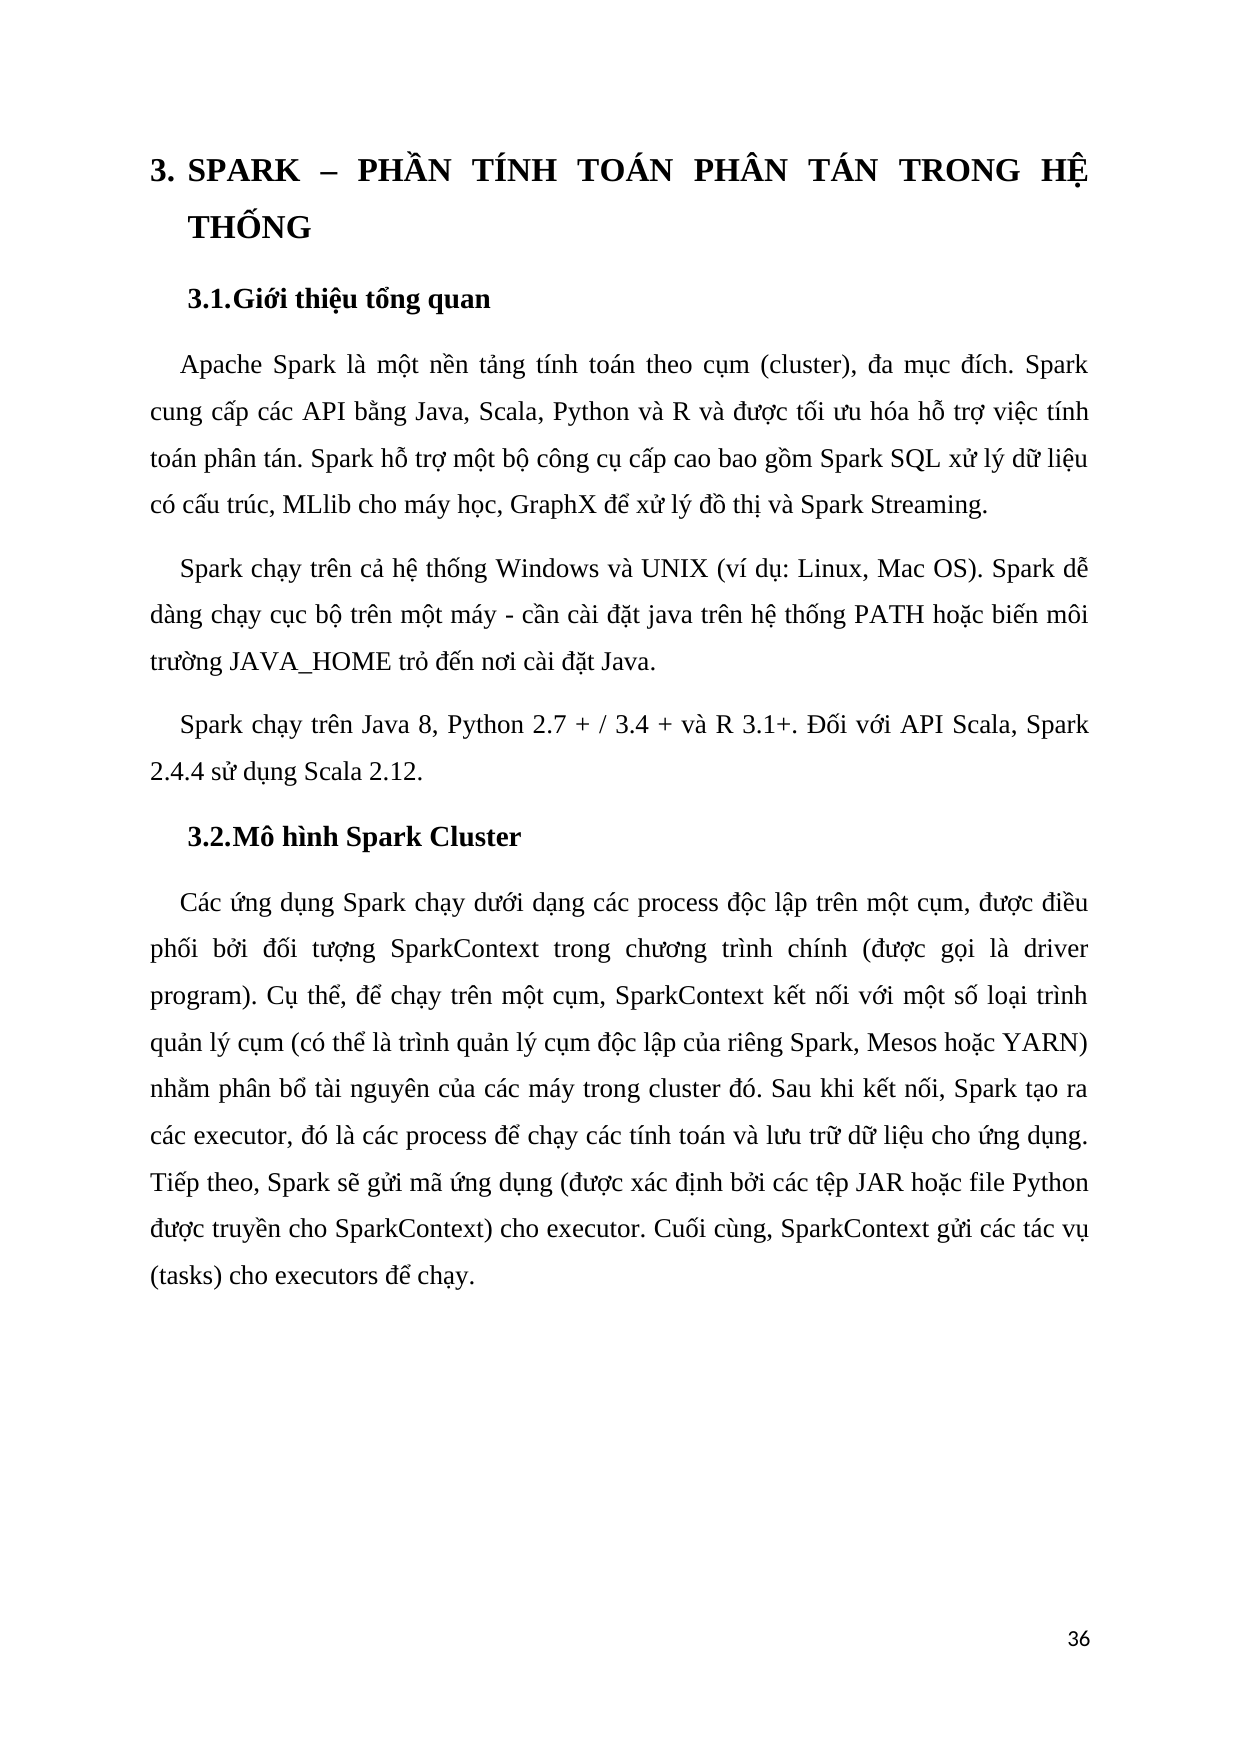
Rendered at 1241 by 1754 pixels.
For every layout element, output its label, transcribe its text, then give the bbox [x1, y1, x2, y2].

list SPARK – PHẦN TÍNH TOÁN PHÂN TÁN TRONG HỆ THỐNG [150, 150, 1090, 246]
text Apache Spark là một nền tảng tính toán theo cụm (cluster), đa mục đích. Spark cung cấp các API bằng Java, Scala, Python và R và được tối ưu hóa hỗ trợ việc tính toán phân tán. Spark hỗ trợ một bộ công cụ cấp cao bao gồm Spark SQL xử lý dữ liệu có cấu trúc, MLlib cho máy học, GraphX để xử lý đồ thị và Spark Streaming. [150, 349, 1090, 520]
text Spark chạy trên Java 8, Python 2.7 + / 3.4 + và R 3.1+. Đối với API Scala, Spark 2.4.4 sử dụng Scala 2.12. [150, 709, 1090, 786]
list Giới thiệu tổng quan [187, 282, 1090, 315]
text Spark chạy trên cả hệ thống Windows và UNIX (ví dụ: Linux, Mac OS). Spark dễ dàng chạy cục bộ trên một máy - cần cài đặt java trên hệ thống PATH hoặc biến môi trường JAVA_HOME trỏ đến nơi cài đặt Java. [150, 552, 1090, 676]
text Các ứng dụng Spark chạy dưới dạng các process độc lập trên một cụm, được điều phối bởi đối tượng SparkContext trong chương trình chính (được gọi là driver program). Cụ thể, để chạy trên một cụm, SparkContext kết nối với một số loại trình quản lý cụm (có thể là trình quản lý cụm độc lập của riêng Spark, Mesos hoặc YARN) nhằm phân bổ tài nguyên của các máy trong cluster đó. Sau khi kết nối, Spark tạo ra các executor, đó là các process để chạy các tính toán và lưu trữ dữ liệu cho ứng dụng. Tiếp theo, Spark sẽ gửi mã ứng dụng (được xác định bởi các tệp JAR hoặc file Python được truyền cho SparkContext) cho executor. Cuối cùng, SparkContext gửi các tác vụ (tasks) cho executors để chạy. [150, 886, 1090, 1290]
list Mô hình Spark Cluster [187, 819, 1090, 852]
